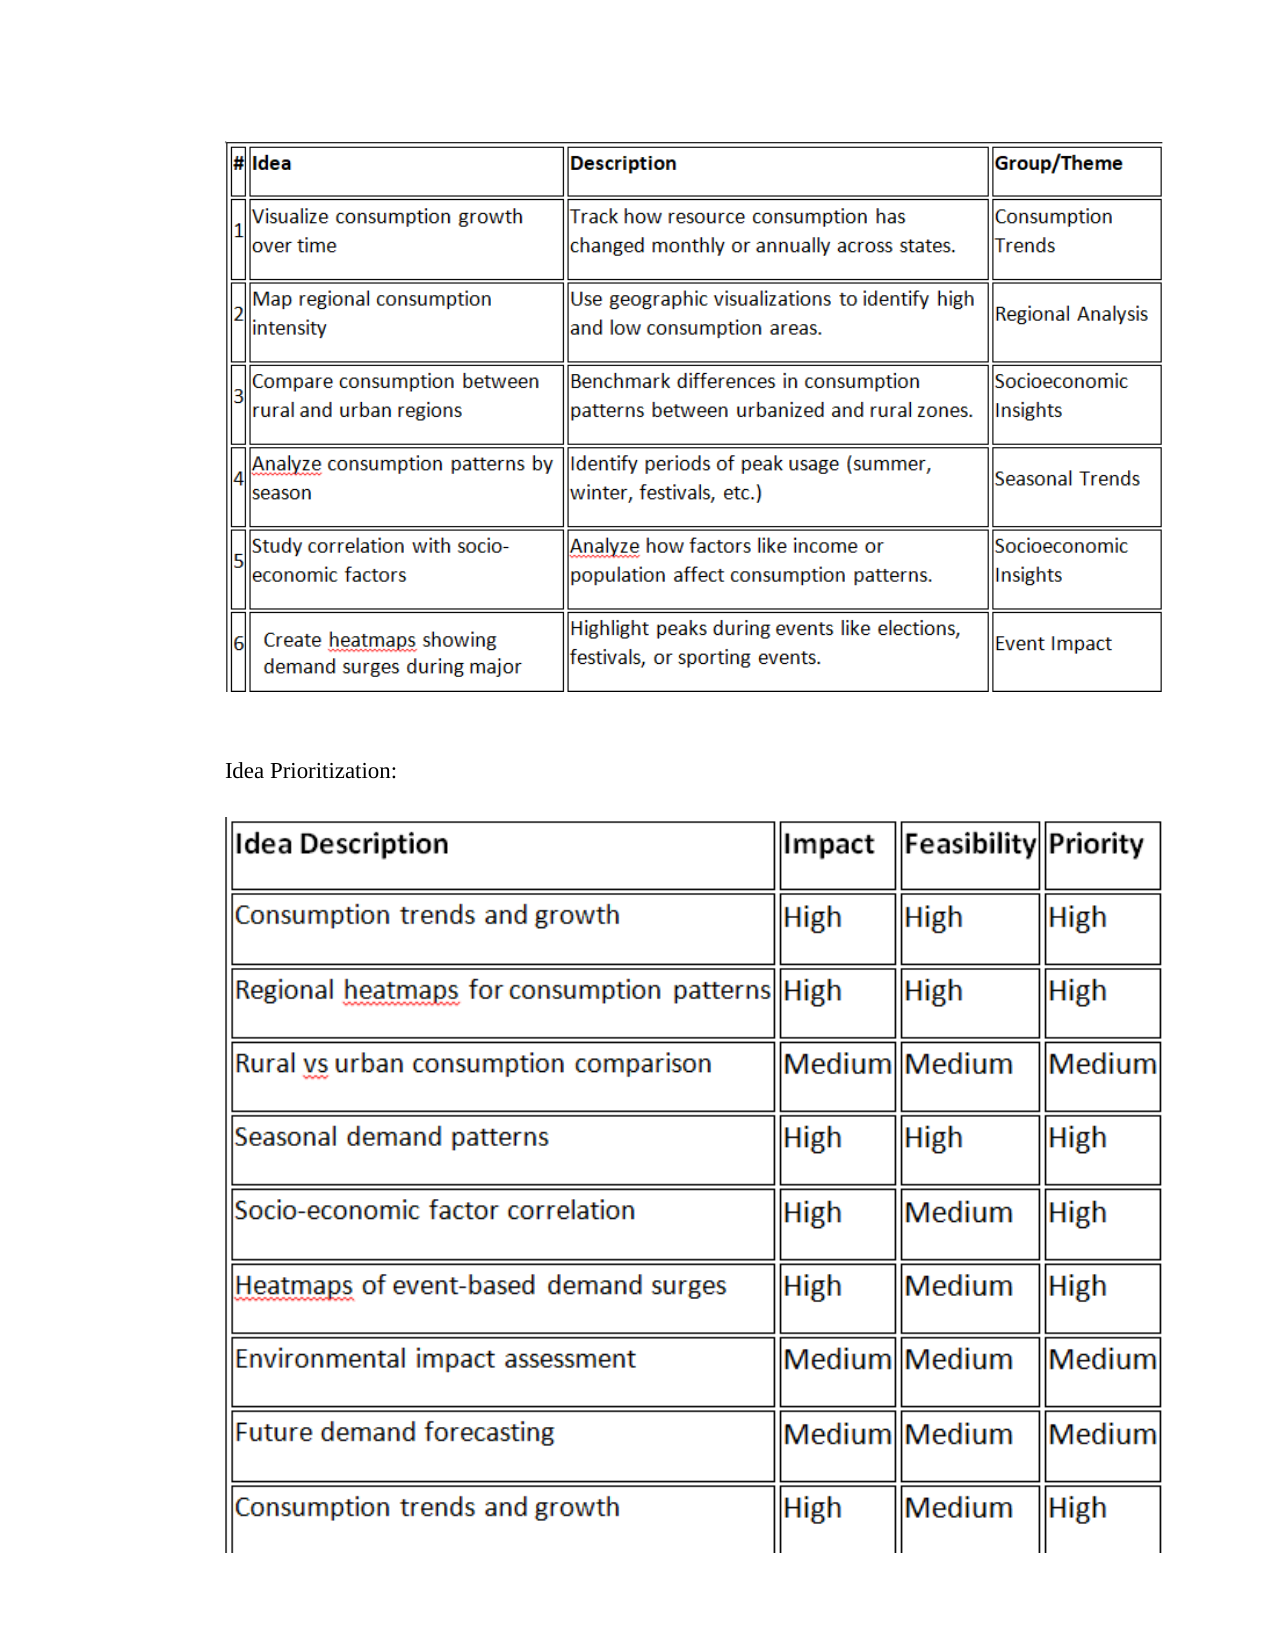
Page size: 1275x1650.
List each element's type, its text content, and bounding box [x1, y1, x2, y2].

picture [224, 817, 1163, 1553]
list Idea Prioritization: [225, 757, 1087, 783]
picture [224, 141, 1163, 692]
